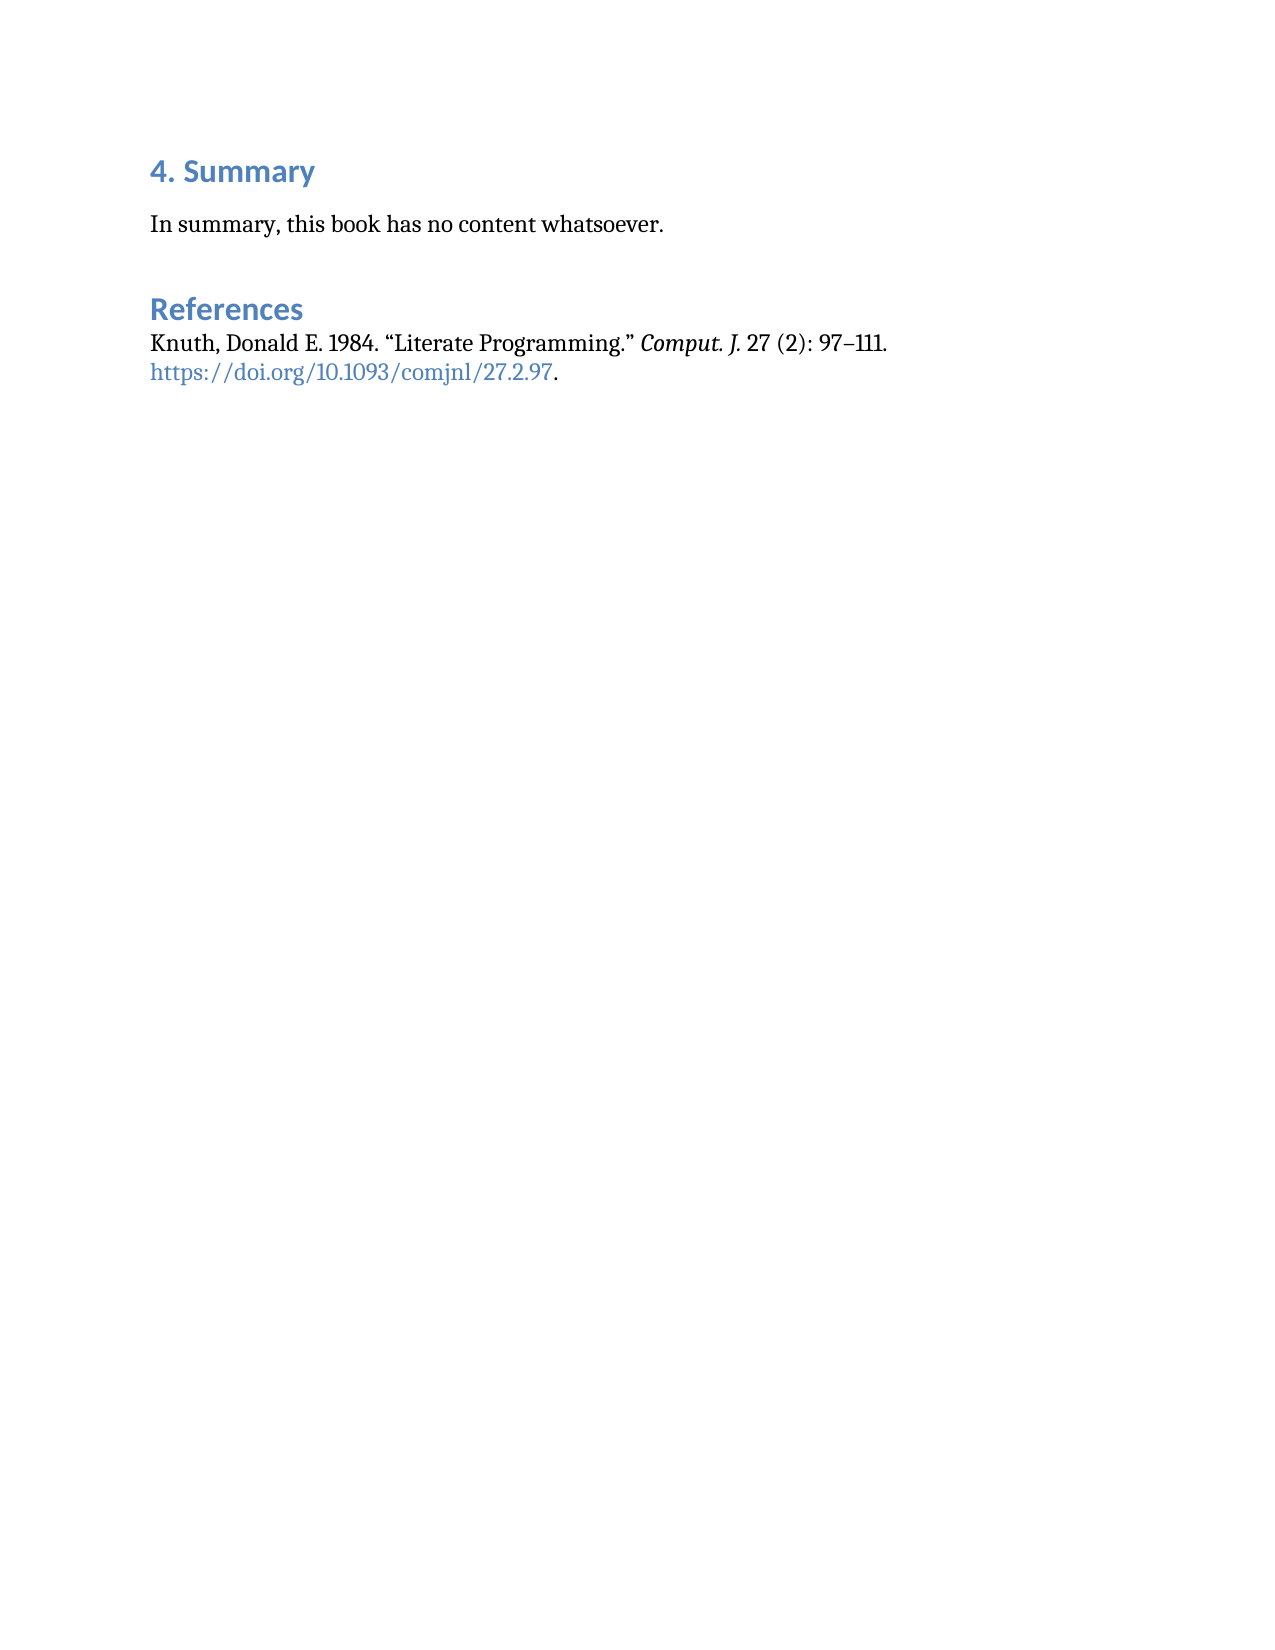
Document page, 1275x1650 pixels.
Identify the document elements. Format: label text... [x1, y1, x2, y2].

subtitle References [150, 288, 1125, 329]
subtitle 4. Summary [150, 150, 1125, 191]
text In summary, this book has no content whatsoever. [150, 209, 1125, 238]
text Knuth, Donald E. 1984. “Literate Programming.” Comput. J. 27 (2): 97–111. https://doi.org/10.1093/comjnl/27.2.97. [150, 329, 1125, 386]
